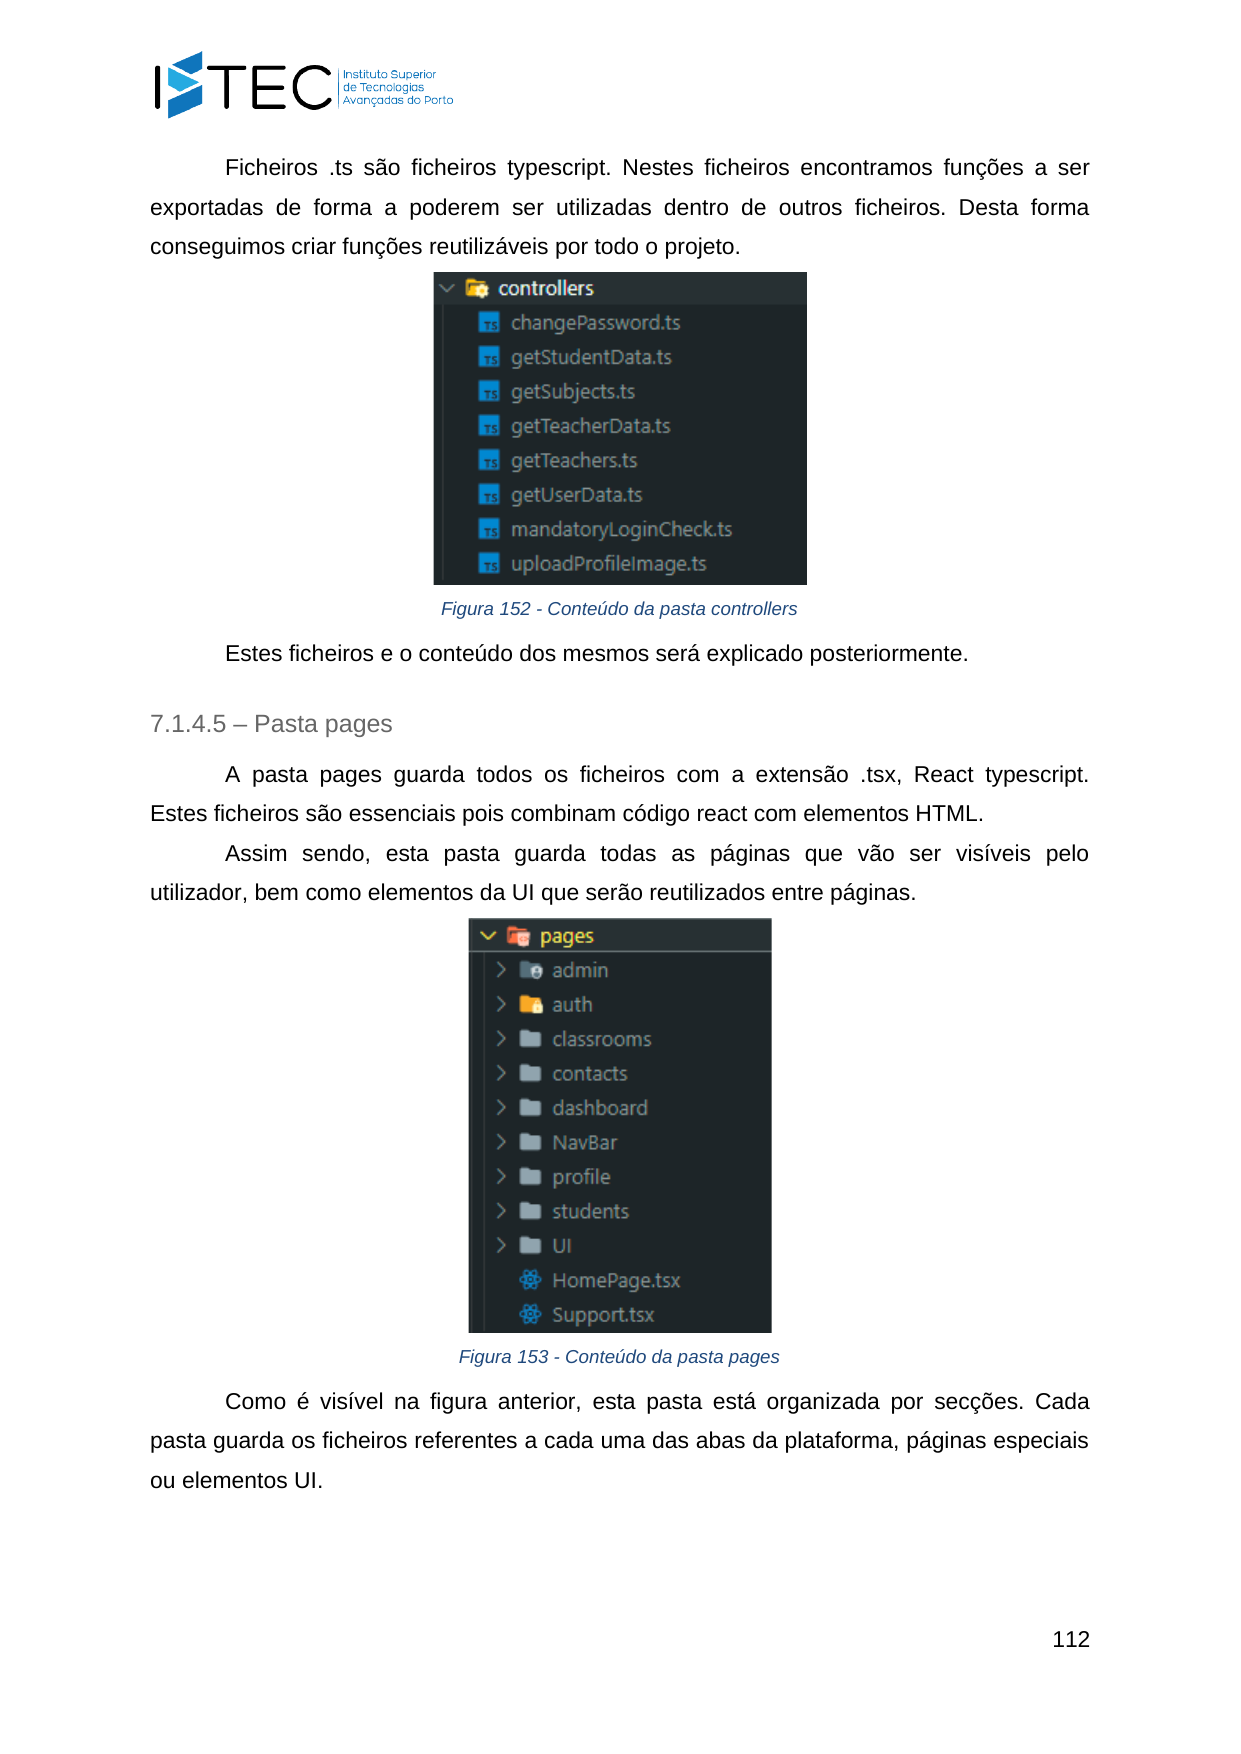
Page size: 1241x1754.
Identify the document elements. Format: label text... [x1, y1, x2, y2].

picture [433, 272, 807, 585]
text Ficheiros .ts são ficheiros typescript. Nestes ficheiros encontramos funções a ser exportadas de forma a poderem ser utilizadas dentro de outros ficheiros. Desta forma conseguimos criar funções reutilizáveis por todo o projeto. [150, 154, 1090, 259]
picture [150, 51, 454, 129]
text Estes ficheiros e o conteúdo dos mesmos será explicado posteriormente. [150, 640, 1090, 667]
text Figura 153 - Conteúdo da pasta pages [150, 1346, 1090, 1367]
text Assim sendo, esta pasta guarda todas as páginas que vão ser visíveis pelo utilizador, bem como elementos da UI que serão reutilizados entre páginas. [150, 839, 1090, 905]
text Como é visível na figura anterior, esta pasta está organizada por secções. Cada pasta guarda os ficheiros referentes a cada uma das abas da plataforma, páginas especiais ou elementos UI. [150, 1388, 1090, 1493]
subtitle 7.1.4.5 – Pasta pages [150, 709, 1090, 738]
picture [468, 918, 772, 1333]
text A pasta pages guarda todos os ficheiros com a extensão .tsx, React typescript. Estes ficheiros são essenciais pois combinam código react com elementos HTML. [150, 761, 1090, 826]
text Figura 152 - Conteúdo da pasta controllers [150, 598, 1090, 619]
